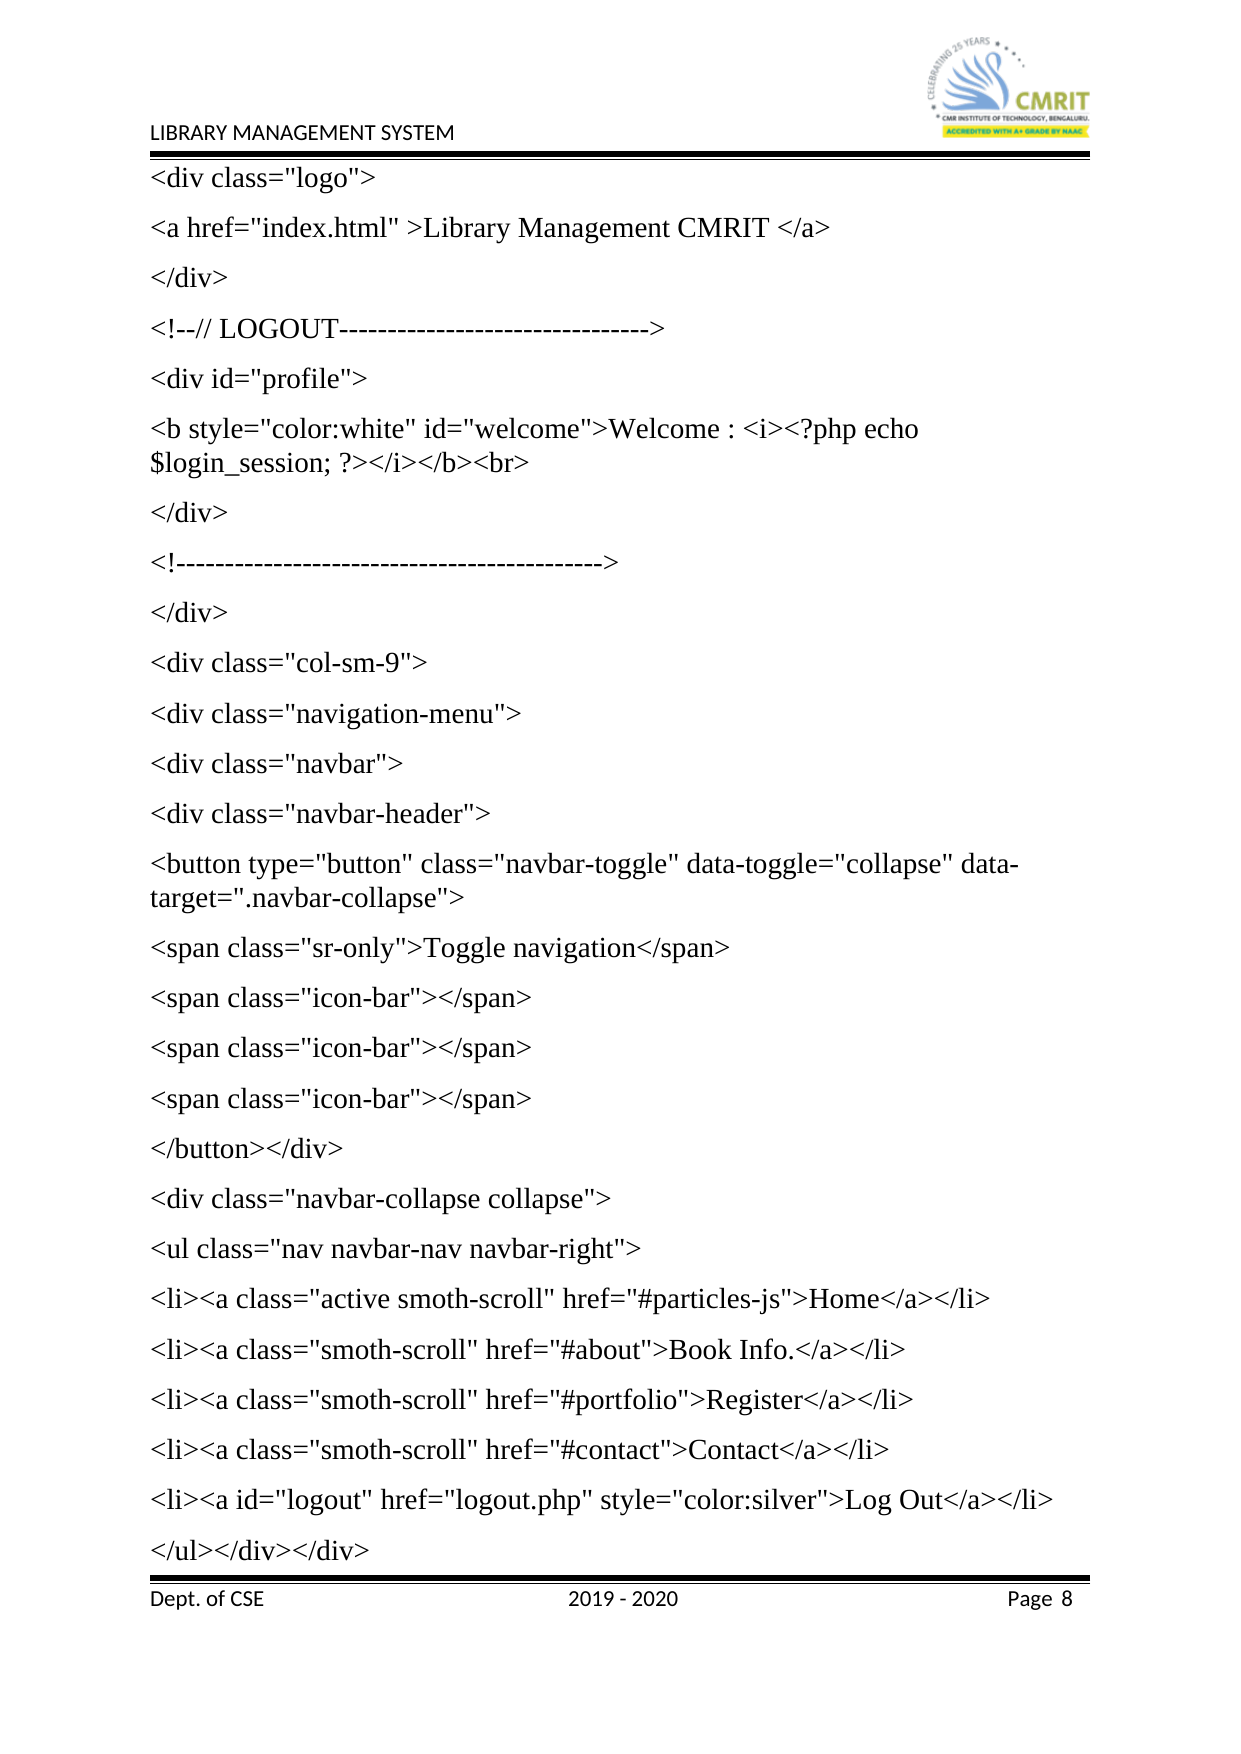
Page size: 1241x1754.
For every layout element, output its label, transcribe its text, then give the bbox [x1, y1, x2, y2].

text <div class="navbar"> [150, 746, 1090, 779]
text <span class="icon-bar"></span> [150, 980, 1090, 1014]
text <button type="button" class="navbar-toggle" data-toggle="collapse" data-target=".navbar-collapse"> [150, 846, 1090, 913]
text <div class="col-sm-9"> [150, 646, 1090, 679]
text <div id="profile"> [150, 361, 1090, 394]
text <div class="navigation-menu"> [150, 696, 1090, 729]
text <li><a class="active smoth-scroll" href="#particles-js">Home</a></li> [150, 1282, 1090, 1315]
text <span class="icon-bar"></span> [150, 1081, 1090, 1114]
text <span class="icon-bar"></span> [150, 1031, 1090, 1064]
text <!--------------------------------------------> [150, 545, 1090, 579]
text <li><a class="smoth-scroll" href="#portfolio">Register</a></li> [150, 1382, 1090, 1416]
text <div class="logo"> [150, 160, 1090, 194]
text </div> [150, 495, 1090, 528]
text <li><a class="smoth-scroll" href="#about">Book Info.</a></li> [150, 1332, 1090, 1365]
text <li><a id="logout" href="logout.php" style="color:silver">Log Out</a></li> [150, 1482, 1090, 1516]
picture [927, 37, 1091, 138]
text </div> [150, 595, 1090, 629]
text </button></div> [150, 1131, 1090, 1164]
text <a href="index.html" >Library Management CMRIT </a> [150, 210, 1090, 244]
text <b style="color:white" id="welcome">Welcome : <i><?php echo $login_session; ?></i></b><br> [150, 411, 1090, 478]
text <span class="sr-only">Toggle navigation</span> [150, 930, 1090, 964]
text <li><a class="smoth-scroll" href="#contact">Contact</a></li> [150, 1432, 1090, 1466]
text <div class="navbar-collapse collapse"> [150, 1181, 1090, 1215]
text <div class="navbar-header"> [150, 796, 1090, 830]
text <!--// LOGOUT--------------------------------> [150, 311, 1090, 344]
text </div> [150, 261, 1090, 294]
text <ul class="nav navbar-nav navbar-right"> [150, 1231, 1090, 1265]
text </ul></div></div> [150, 1533, 1090, 1566]
